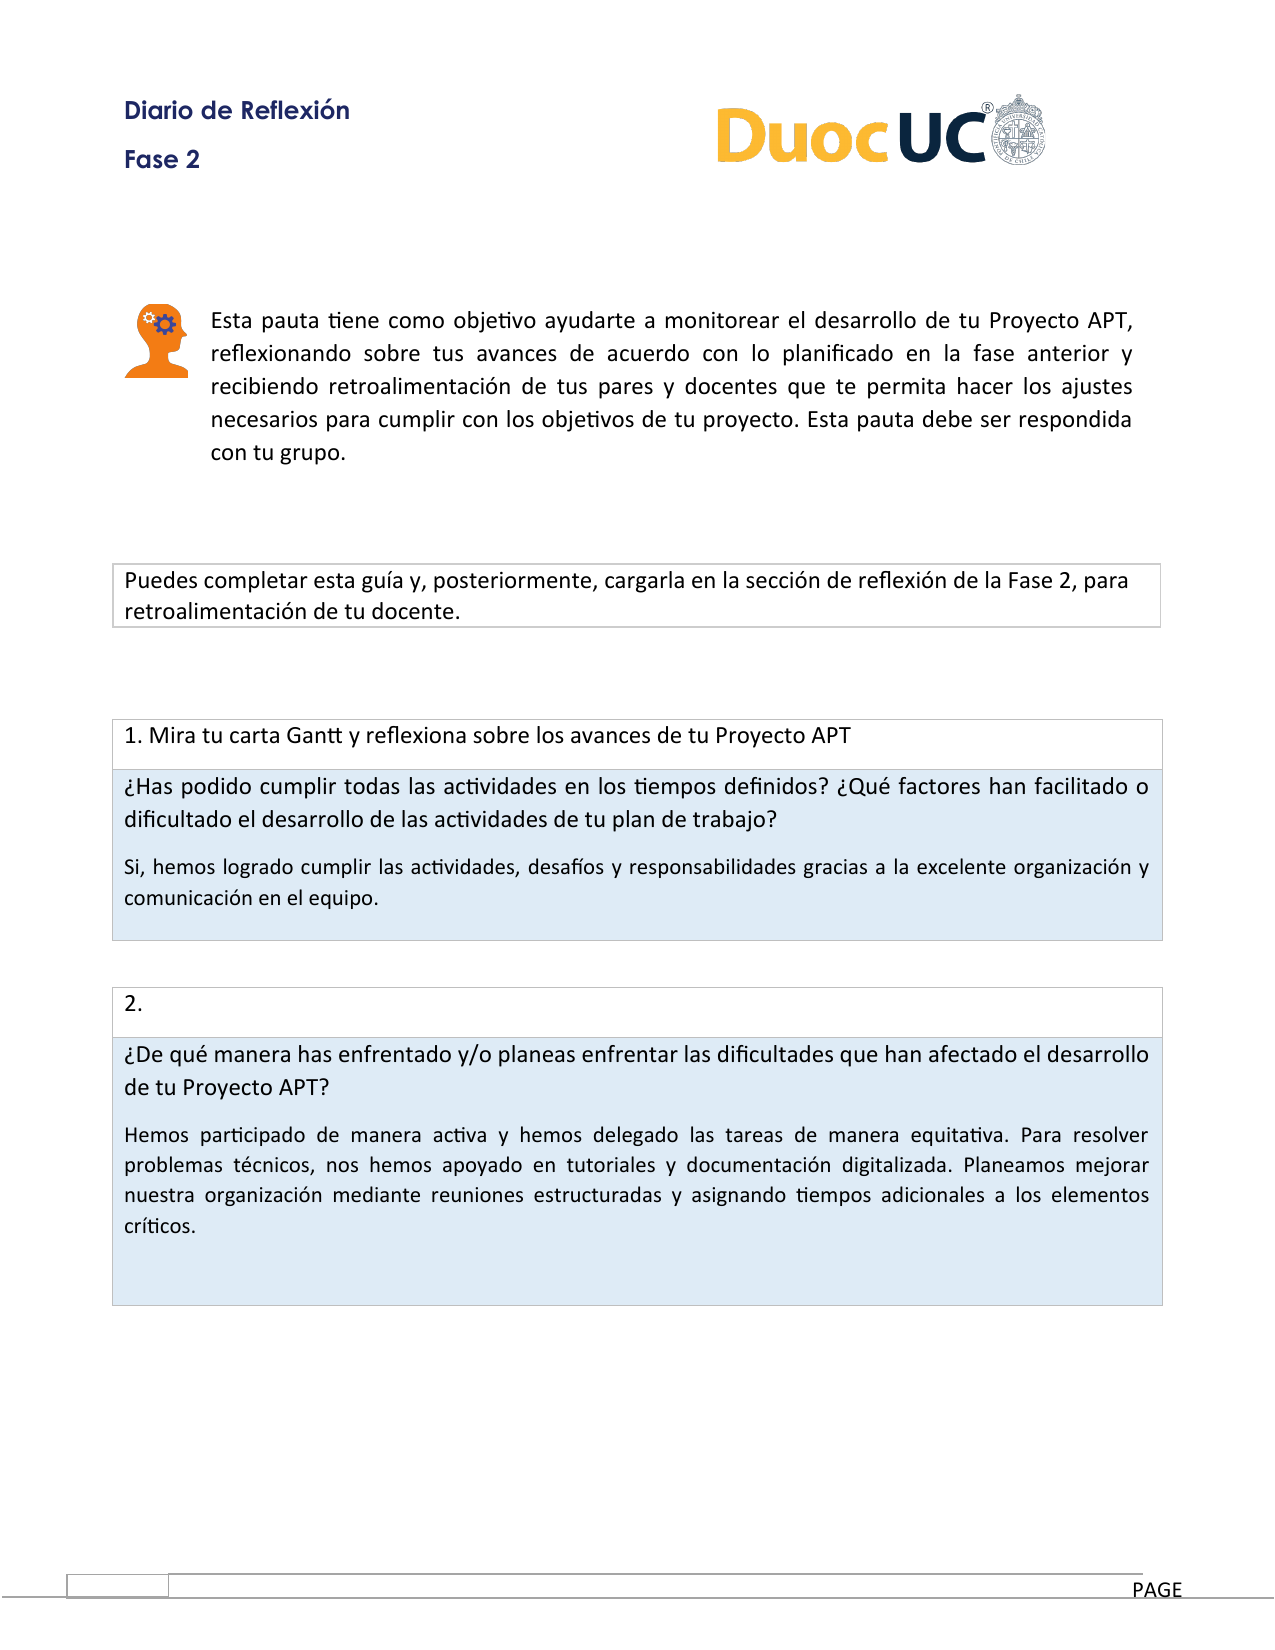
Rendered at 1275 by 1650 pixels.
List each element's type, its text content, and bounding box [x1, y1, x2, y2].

table_cell ¿De qué manera has enfrentado y/o planeas enfrentar las dificultades que han afectado el desarrollo de tu Proyecto APT? Hemos participado de manera activa y hemos delegado las tareas de manera equitativa. Para resolver problemas técnicos, nos hemos apoyado en tutoriales y documentación digitalizada. Planeamos mejorar nuestra organización mediante reuniones estructuradas y asignando tiempos adicionales a los elementos críticos. [113, 1038, 1162, 1305]
table_header Esta pauta tiene como objetivo ayudarte a monitorear el desarrollo de tu Proyecto APT, reflexionando sobre tus avances de acuerdo con lo planificado en la fase anterior y recibiendo retroalimentación de tus pares y docentes que te permita hacer los ajustes necesarios para cumplir con los objetivos de tu proyecto. Esta pauta debe ser respondida con tu grupo. [199, 305, 1146, 533]
table_header Puedes completar esta guía y, posteriormente, cargarla en la sección de reflexión de la Fase 2, para retroalimentación de tu docente. [114, 565, 1160, 626]
table_header 1. Mira tu carta Gantt y reflexiona sobre los avances de tu Proyecto APT [113, 720, 1162, 769]
picture [717, 94, 1046, 165]
table_header [112, 305, 199, 533]
table_header 2. [113, 988, 1162, 1037]
picture [123, 304, 188, 378]
table_cell ¿Has podido cumplir todas las actividades en los tiempos definidos? ¿Qué factores han facilitado o dificultado el desarrollo de las actividades de tu plan de trabajo? Si, hemos logrado cumplir las actividades, desafíos y responsabilidades gracias a la excelente organización y comunicación en el equipo. [113, 770, 1162, 940]
